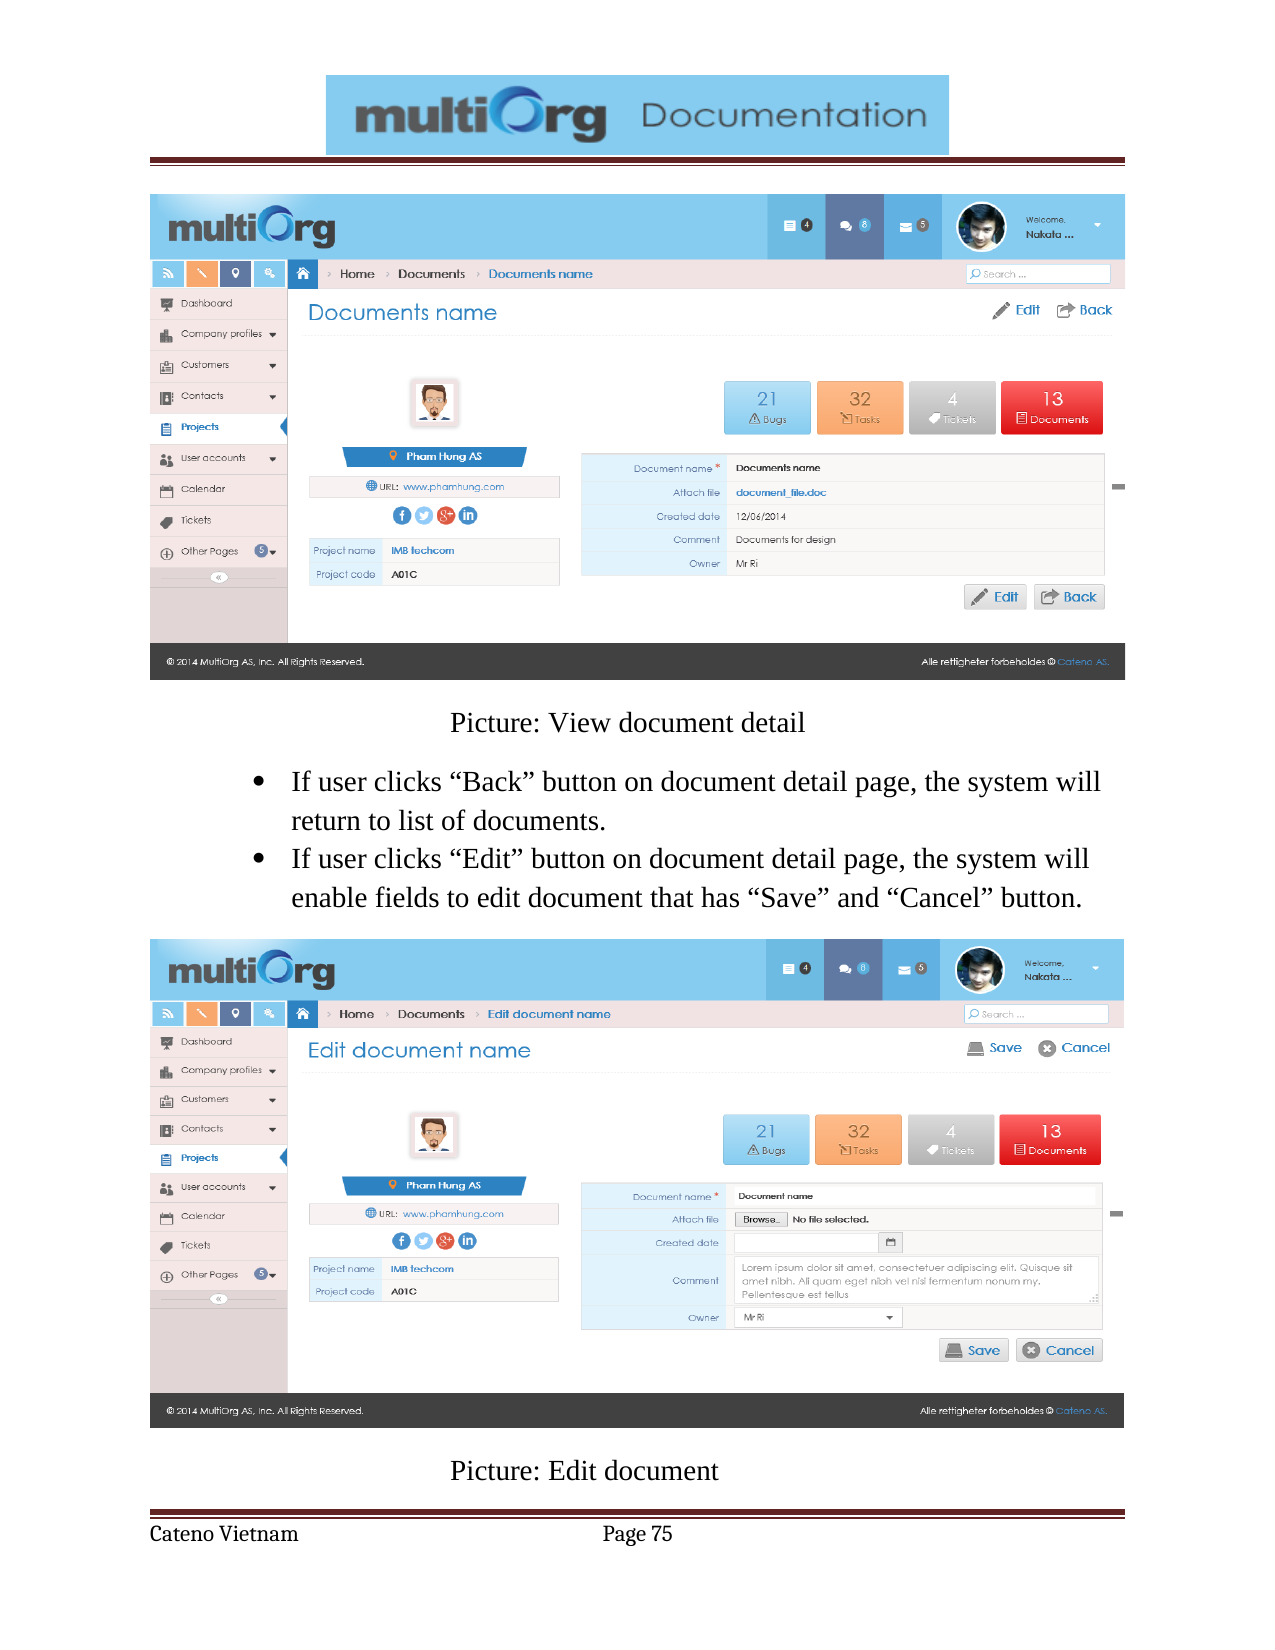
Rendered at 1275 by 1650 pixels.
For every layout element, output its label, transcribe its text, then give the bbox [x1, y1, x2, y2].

text Picture: Edit document [375, 1453, 1125, 1487]
list If user clicks “Edit” button on document detail page, the system will enable fields to edit document that has “Save” and “Cancel” button. [254, 842, 1125, 914]
list If user clicks “Back” button on document detail page, the system will return to list of documents. [254, 764, 1125, 837]
picture [325, 75, 950, 155]
picture [150, 194, 1125, 680]
picture [150, 939, 1124, 1428]
text Picture: View document detail [375, 705, 1125, 738]
